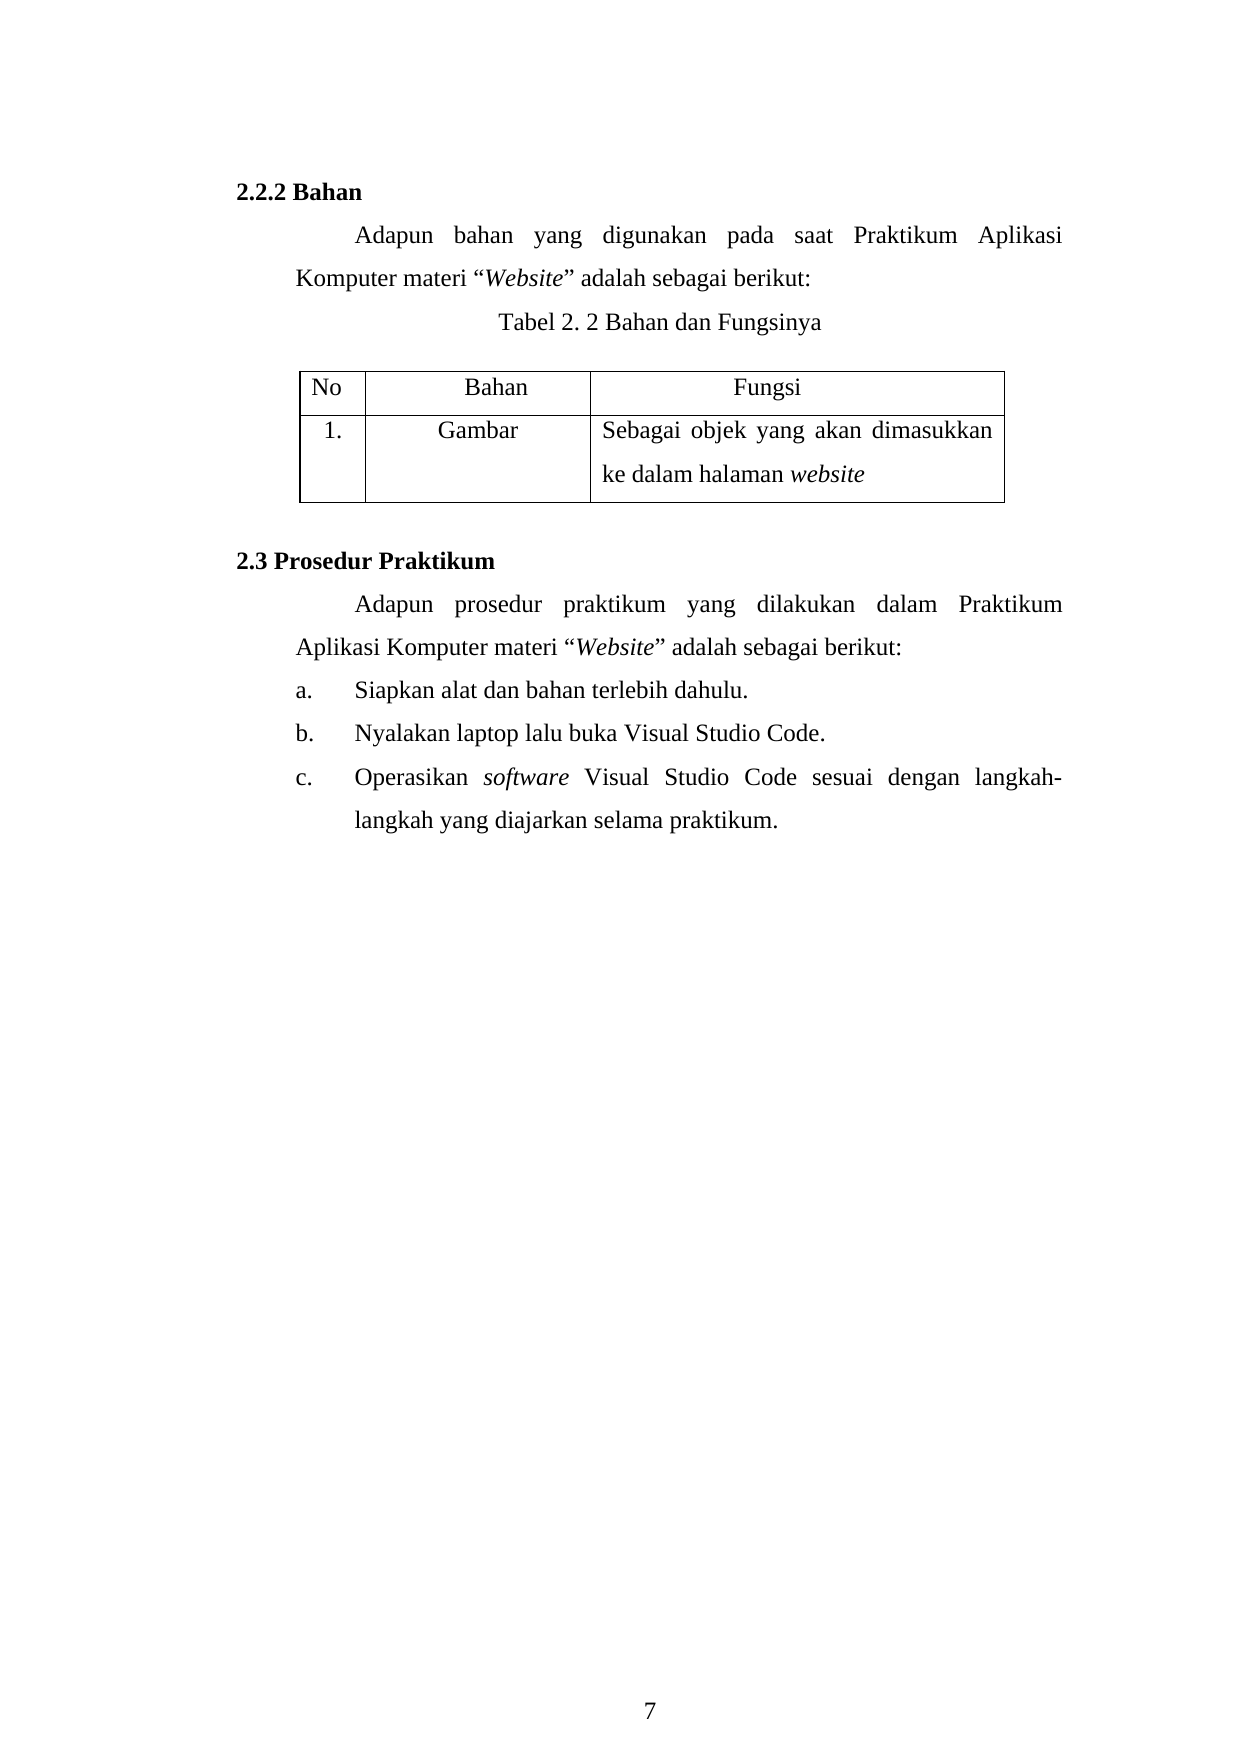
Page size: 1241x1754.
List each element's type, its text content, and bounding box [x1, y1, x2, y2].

list Siapkan alat dan bahan terlebih dahulu. [295, 675, 1063, 704]
list Operasikan software Visual Studio Code sesuai dengan langkah-langkah yang diajarkan selama praktikum. [295, 762, 1063, 833]
table_header Fungsi [591, 372, 1004, 414]
table_header Bahan [366, 372, 590, 414]
list Nyalakan laptop lalu buka Visual Studio Code. [295, 718, 1063, 747]
text Tabel 2. 2 Bahan dan Fungsinya [295, 307, 1063, 335]
text Adapun bahan yang digunakan pada saat Praktikum Aplikasi Komputer materi “Website” adalah sebagai berikut: [295, 220, 1063, 292]
table_cell Gambar [366, 416, 590, 502]
table_header No [301, 372, 365, 414]
subtitle 2.3 Prosedur Praktikum [236, 546, 1063, 575]
table_cell Sebagai objek yang akan dimasukkan ke dalam halaman website [591, 416, 1004, 502]
subtitle 2.2.2 Bahan [236, 177, 1063, 206]
table_cell 1. [301, 416, 365, 502]
text Adapun prosedur praktikum yang dilakukan dalam Praktikum Aplikasi Komputer materi “Website” adalah sebagai berikut: [295, 589, 1063, 661]
